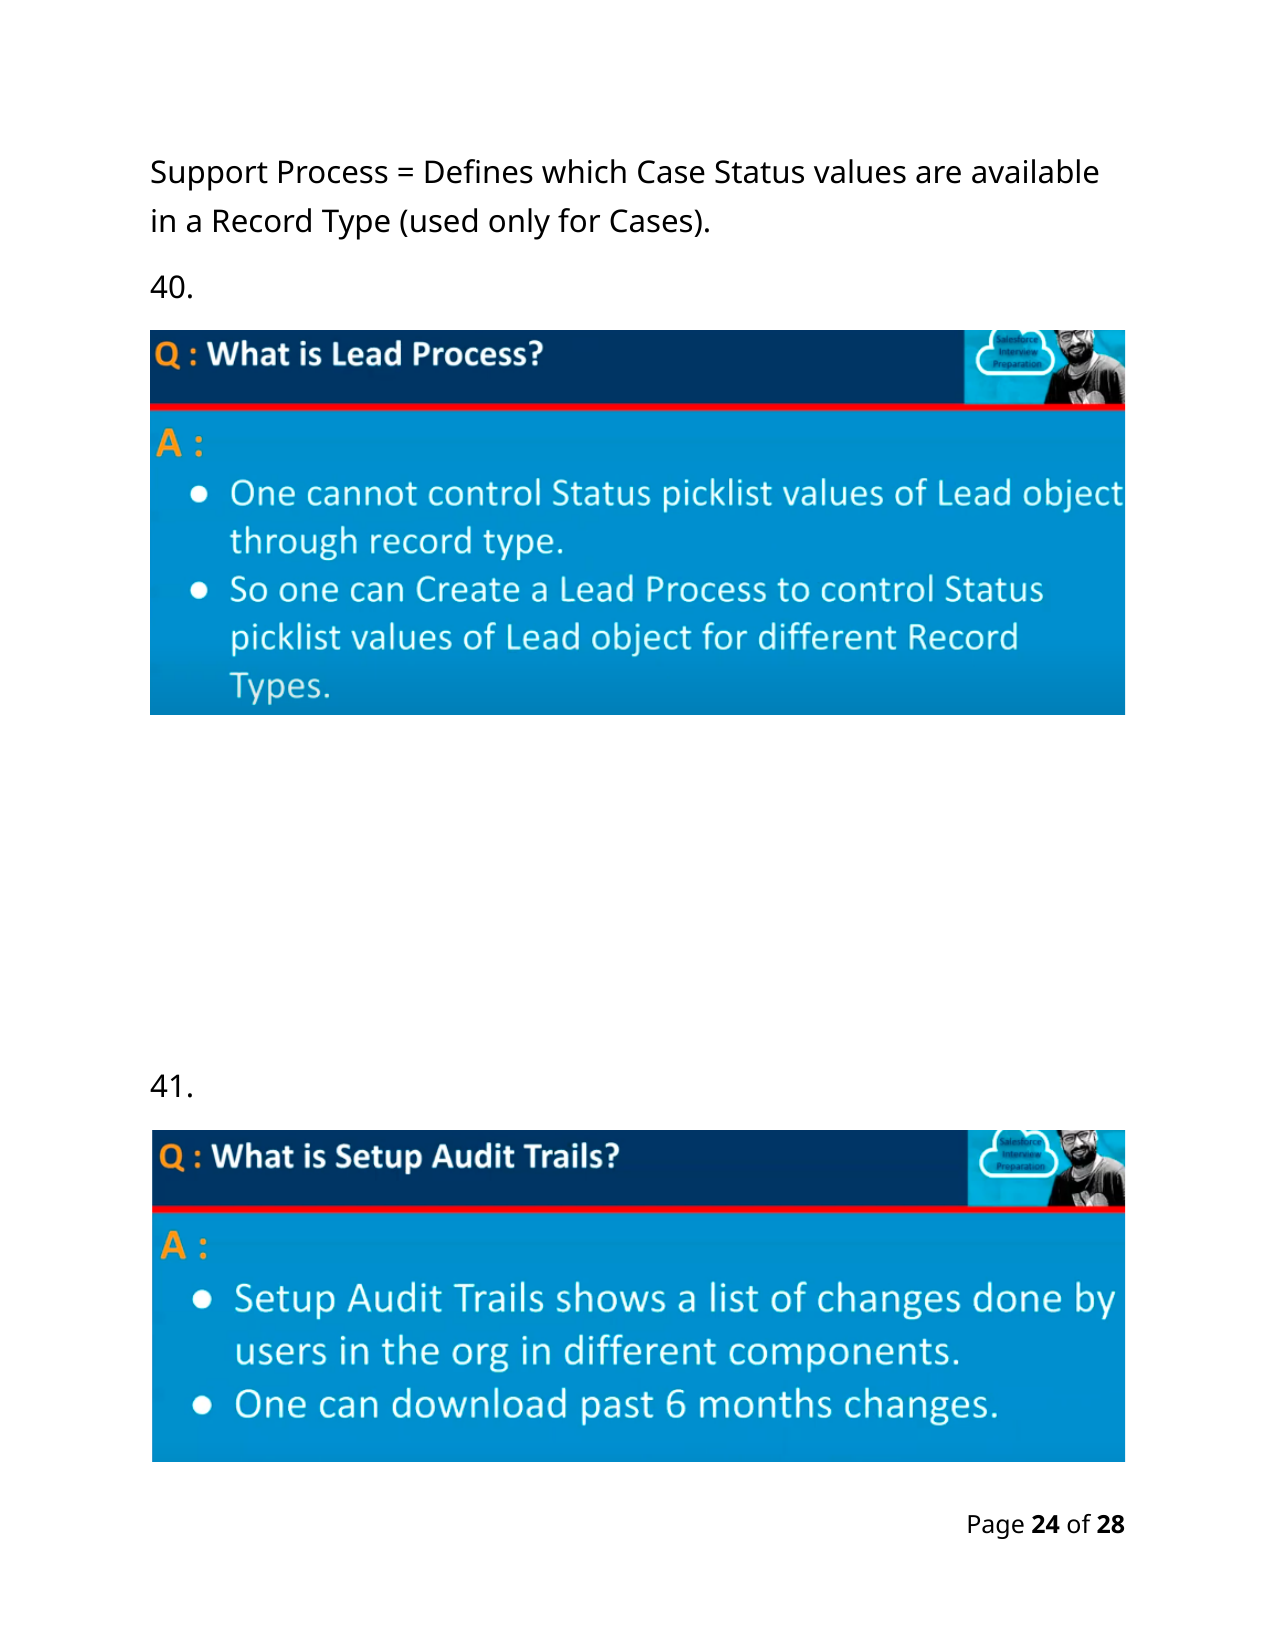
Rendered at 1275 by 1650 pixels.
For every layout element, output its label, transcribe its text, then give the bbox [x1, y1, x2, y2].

picture [866, 1388, 871, 1417]
picture [563, 623, 578, 649]
picture [925, 1291, 942, 1312]
picture [802, 487, 816, 505]
picture [361, 1397, 377, 1417]
picture [384, 535, 399, 553]
picture [846, 1397, 860, 1417]
picture [719, 583, 734, 602]
picture [603, 483, 613, 505]
picture [611, 1335, 622, 1364]
picture [681, 627, 690, 649]
picture [325, 487, 338, 505]
picture [268, 535, 276, 553]
picture [598, 1291, 616, 1312]
picture [931, 1397, 948, 1425]
picture [345, 487, 359, 505]
picture [339, 1397, 354, 1417]
picture [705, 1339, 715, 1364]
picture [246, 527, 260, 553]
picture [476, 1291, 486, 1311]
picture [681, 583, 698, 602]
picture [715, 631, 732, 649]
picture [838, 1283, 855, 1311]
picture [398, 1282, 415, 1312]
picture [633, 632, 639, 656]
picture [256, 1291, 273, 1312]
picture [908, 583, 924, 602]
text 41. [150, 1064, 1125, 1107]
picture [477, 1344, 488, 1364]
picture [652, 1291, 664, 1312]
picture [661, 1344, 677, 1364]
picture [966, 631, 983, 649]
picture [330, 627, 339, 649]
picture [974, 1283, 992, 1312]
picture [502, 487, 511, 505]
picture [642, 1392, 653, 1417]
picture [988, 631, 997, 648]
picture [446, 487, 462, 505]
picture [604, 1397, 620, 1417]
picture [317, 1291, 334, 1319]
picture [548, 1388, 565, 1417]
picture [854, 1344, 870, 1364]
picture [572, 482, 581, 505]
picture [679, 1291, 695, 1312]
picture [801, 623, 810, 649]
picture [455, 1284, 474, 1311]
picture [721, 1292, 725, 1311]
picture [1112, 483, 1122, 505]
picture [667, 1390, 685, 1417]
picture [400, 632, 414, 649]
picture [839, 583, 856, 602]
picture [577, 583, 593, 602]
picture [420, 631, 435, 649]
picture [693, 487, 706, 505]
picture [1096, 487, 1109, 505]
picture [702, 583, 715, 602]
picture [846, 631, 861, 649]
picture [754, 583, 765, 602]
picture [975, 487, 988, 505]
picture [562, 577, 574, 601]
picture [823, 583, 835, 601]
picture [808, 1344, 825, 1372]
picture [498, 535, 513, 559]
picture [417, 576, 435, 602]
picture [352, 1344, 368, 1364]
picture [404, 535, 416, 553]
picture [711, 1283, 715, 1311]
picture [872, 1397, 881, 1416]
picture [780, 1392, 791, 1417]
picture [598, 583, 611, 602]
picture [237, 1390, 260, 1417]
picture [1046, 479, 1062, 505]
picture [626, 1397, 638, 1417]
picture [582, 1397, 600, 1425]
picture [464, 631, 481, 649]
picture [593, 631, 609, 649]
picture [376, 1292, 392, 1312]
picture [831, 488, 846, 505]
picture [761, 482, 771, 505]
picture [420, 535, 437, 553]
picture [191, 582, 207, 598]
picture [772, 1291, 791, 1312]
picture [876, 1344, 893, 1364]
picture [975, 330, 1055, 376]
picture [406, 483, 416, 505]
picture [276, 1344, 293, 1364]
picture [639, 487, 649, 505]
picture [517, 535, 533, 559]
picture [1022, 1291, 1038, 1311]
picture [250, 583, 267, 602]
picture [249, 680, 263, 704]
picture [834, 631, 842, 649]
picture [386, 487, 403, 505]
picture [947, 1291, 960, 1312]
picture [388, 584, 393, 600]
picture [1098, 1292, 1114, 1319]
picture [232, 480, 253, 505]
picture [647, 1344, 657, 1364]
picture [784, 488, 798, 505]
picture [883, 1291, 899, 1311]
picture [952, 1397, 969, 1417]
picture [759, 1397, 775, 1417]
picture [867, 631, 881, 649]
picture [778, 579, 788, 601]
picture [645, 631, 660, 649]
picture [1011, 584, 1026, 602]
picture [321, 1397, 335, 1417]
picture [370, 631, 384, 649]
picture [792, 583, 809, 602]
picture [416, 1397, 434, 1417]
picture [773, 1344, 801, 1364]
picture [372, 535, 380, 553]
picture [621, 1292, 648, 1312]
picture [490, 579, 500, 602]
picture [313, 1344, 325, 1364]
picture [308, 583, 316, 601]
picture [400, 1335, 415, 1364]
picture [157, 428, 181, 457]
picture [514, 487, 531, 505]
picture [193, 1396, 211, 1414]
picture [504, 583, 519, 602]
picture [794, 1282, 806, 1311]
picture [880, 579, 890, 601]
picture [747, 487, 758, 505]
picture [485, 623, 495, 649]
picture [1001, 623, 1016, 649]
picture [994, 479, 1009, 505]
picture [527, 1397, 542, 1417]
picture [489, 1291, 504, 1312]
picture [472, 1397, 488, 1417]
picture [940, 481, 952, 505]
picture [455, 527, 470, 553]
picture [576, 1282, 592, 1311]
picture [430, 1287, 441, 1312]
picture [544, 631, 557, 649]
picture [730, 1291, 743, 1312]
picture [487, 483, 497, 505]
picture [899, 1344, 916, 1364]
picture [323, 583, 337, 602]
picture [309, 487, 321, 505]
picture [909, 1397, 926, 1417]
picture [439, 583, 449, 601]
picture [598, 1335, 609, 1364]
picture [796, 1388, 813, 1417]
picture [618, 488, 632, 505]
picture [964, 579, 974, 601]
picture [468, 487, 482, 505]
picture [910, 625, 925, 649]
picture [950, 631, 963, 649]
picture [1076, 487, 1091, 505]
picture [930, 631, 945, 649]
picture [348, 1284, 370, 1311]
picture [979, 1130, 1061, 1178]
picture [747, 1287, 758, 1312]
picture [352, 583, 364, 602]
picture [830, 1344, 848, 1364]
picture [382, 1340, 393, 1364]
picture [309, 679, 320, 698]
picture [280, 583, 296, 602]
picture [302, 535, 316, 553]
picture [664, 631, 677, 649]
picture [813, 631, 828, 649]
picture [730, 1344, 744, 1364]
picture [161, 1231, 186, 1259]
picture [886, 627, 895, 649]
picture [566, 1335, 582, 1364]
picture [524, 631, 538, 649]
picture [289, 679, 304, 698]
picture [917, 479, 926, 505]
picture [996, 579, 1006, 601]
picture [664, 487, 680, 512]
picture [1044, 1291, 1060, 1312]
picture [739, 583, 750, 602]
picture [452, 583, 467, 602]
picture [280, 487, 294, 505]
picture [453, 1344, 472, 1364]
picture [895, 583, 904, 600]
picture [615, 623, 630, 649]
picture [366, 487, 380, 504]
picture [955, 487, 970, 505]
picture [353, 631, 367, 649]
picture [554, 480, 568, 505]
picture [904, 1291, 921, 1319]
picture [278, 1287, 288, 1312]
picture [439, 1397, 466, 1417]
picture [394, 583, 403, 600]
picture [485, 531, 494, 553]
picture [193, 1290, 211, 1308]
picture [974, 1397, 986, 1417]
picture [585, 487, 599, 505]
picture [266, 1397, 283, 1417]
picture [302, 583, 307, 601]
picture [537, 535, 553, 553]
picture [294, 1292, 310, 1312]
picture [860, 1291, 876, 1312]
picture [936, 1344, 948, 1364]
picture [871, 487, 882, 505]
picture [259, 487, 273, 505]
picture [422, 1344, 439, 1364]
picture [341, 1345, 345, 1364]
picture [236, 1284, 252, 1312]
picture [300, 1344, 310, 1364]
picture [289, 1397, 305, 1417]
picture [851, 487, 867, 505]
picture [232, 576, 246, 602]
picture [684, 1344, 699, 1364]
picture [749, 1344, 767, 1364]
picture [530, 1291, 542, 1312]
picture [624, 1344, 641, 1364]
picture [617, 575, 632, 601]
picture [368, 583, 382, 602]
text 40. [150, 264, 1125, 307]
picture [315, 631, 326, 649]
picture [231, 531, 241, 553]
picture [262, 631, 274, 649]
picture [1077, 1282, 1094, 1312]
picture [533, 583, 546, 602]
picture [191, 486, 207, 502]
picture [737, 631, 746, 649]
picture [269, 679, 284, 704]
picture [442, 535, 452, 553]
picture [1031, 583, 1042, 602]
picture [735, 1397, 753, 1417]
picture [504, 1397, 522, 1417]
picture [321, 535, 336, 560]
picture [978, 583, 992, 602]
picture [1065, 488, 1070, 512]
picture [342, 526, 356, 553]
picture [861, 583, 876, 600]
picture [819, 1397, 831, 1417]
picture [534, 1344, 549, 1364]
picture [669, 583, 678, 600]
picture [440, 631, 451, 649]
picture [280, 535, 296, 553]
picture [491, 1344, 508, 1372]
picture [233, 631, 248, 655]
picture [896, 487, 912, 505]
picture [231, 672, 247, 697]
picture [711, 479, 724, 505]
picture [238, 1344, 253, 1364]
picture [704, 623, 713, 648]
picture [648, 576, 663, 601]
picture [393, 1388, 410, 1417]
picture [819, 1291, 833, 1312]
picture [920, 1339, 931, 1364]
picture [789, 623, 799, 649]
picture [947, 576, 961, 602]
picture [1024, 487, 1040, 505]
text Support Process = Defines which Case Status values are available in a Record Type (used only for Cases). [150, 150, 1125, 242]
picture [558, 1291, 570, 1312]
picture [390, 624, 394, 648]
picture [760, 623, 775, 649]
picture [888, 1397, 902, 1417]
picture [429, 487, 442, 505]
picture [280, 623, 293, 649]
picture [150, 330, 1125, 411]
picture [997, 1291, 1016, 1312]
picture [260, 1344, 272, 1364]
picture [150, 1130, 1125, 1462]
picture [508, 625, 519, 649]
picture [700, 1397, 729, 1417]
picture [472, 583, 485, 602]
